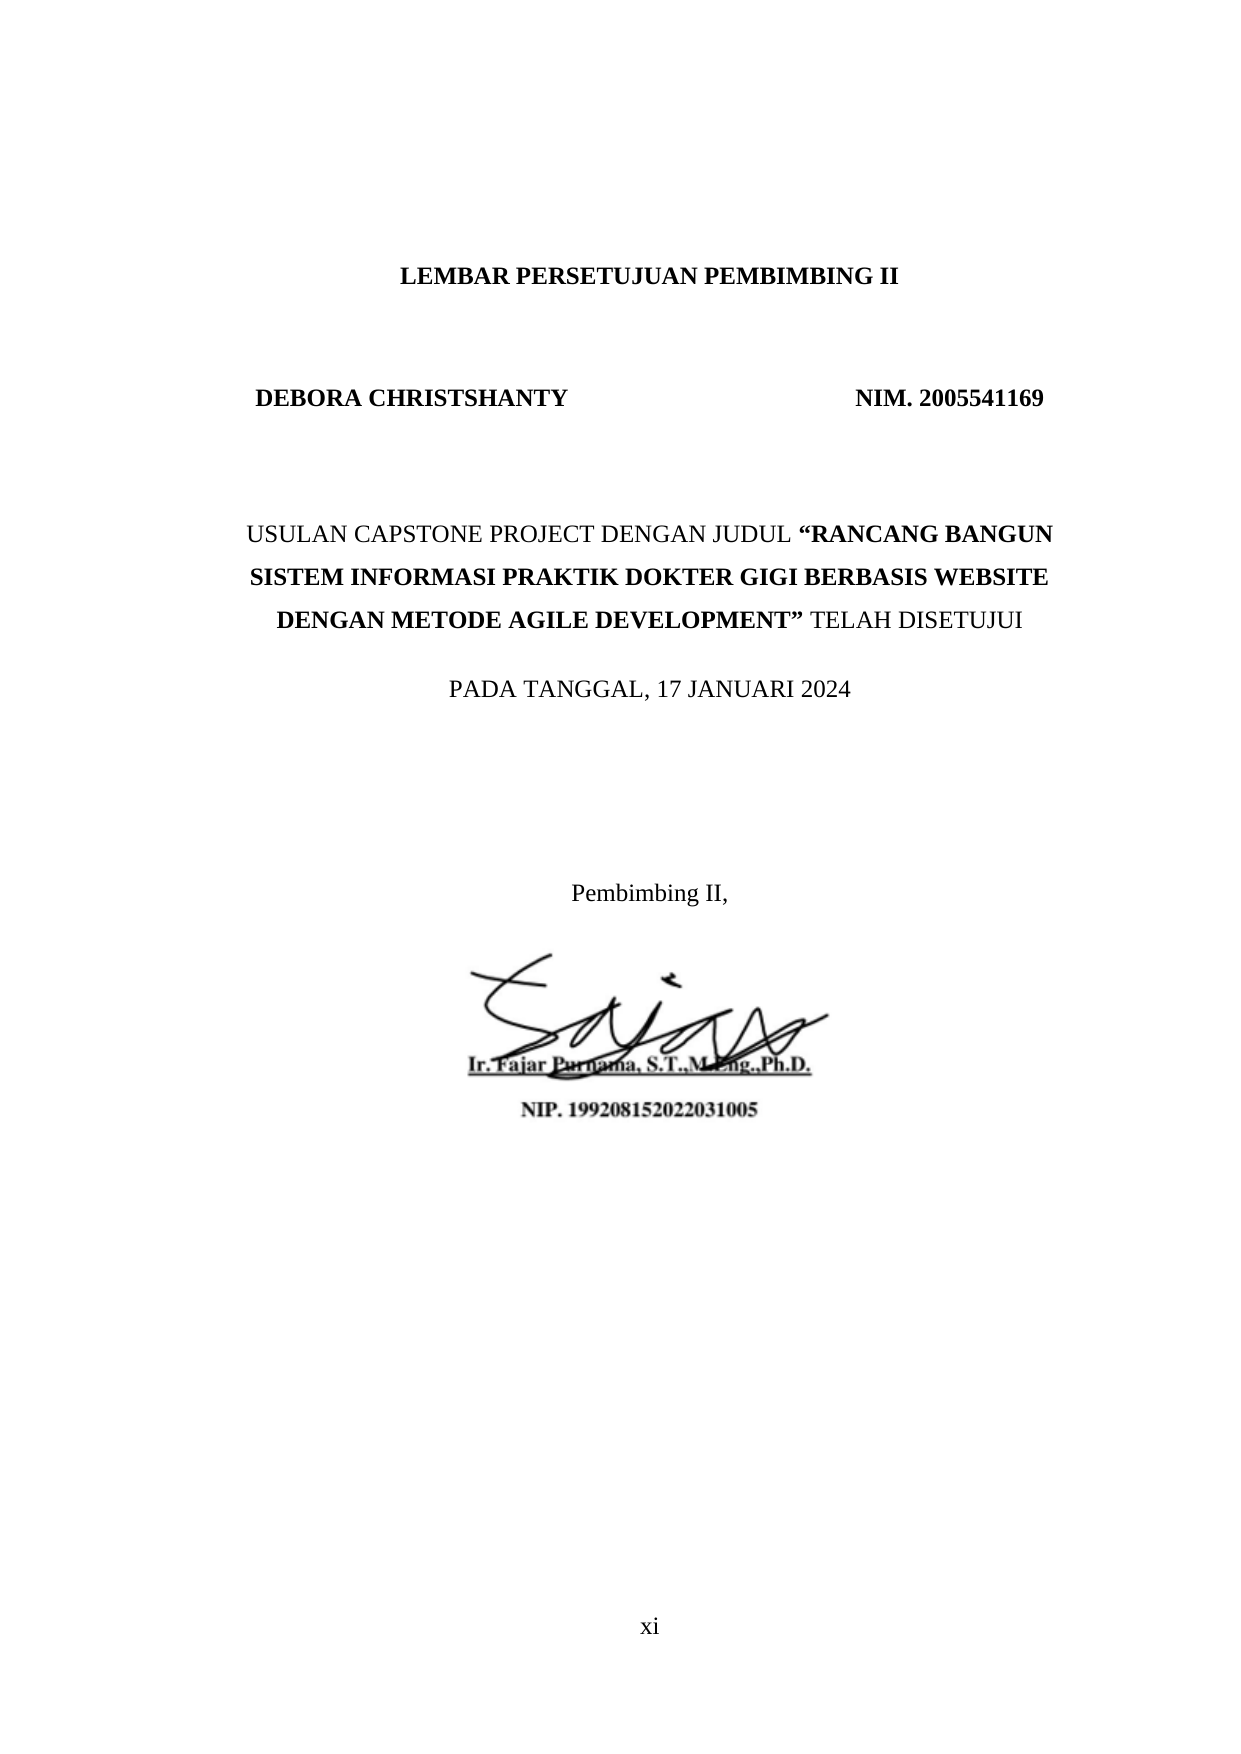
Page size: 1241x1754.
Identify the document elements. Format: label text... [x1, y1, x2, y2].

text USULAN CAPSTONE PROJECT DENGAN JUDUL “RANCANG BANGUN SISTEM INFORMASI PRAKTIK DOKTER GIGI BERBASIS WEBSITE DENGAN METODE AGILE DEVELOPMENT” TELAH DISETUJUI [236, 519, 1063, 634]
text DEBORA CHRISTSHANTY NIM. 2005541169 [236, 383, 1063, 412]
text LEMBAR PERSETUJUAN PEMBIMBING II [236, 261, 1063, 290]
text Pembimbing II, [236, 878, 1063, 907]
picture [460, 946, 839, 1129]
text PADA TANGGAL, 17 JANUARI 2024 [236, 674, 1063, 702]
